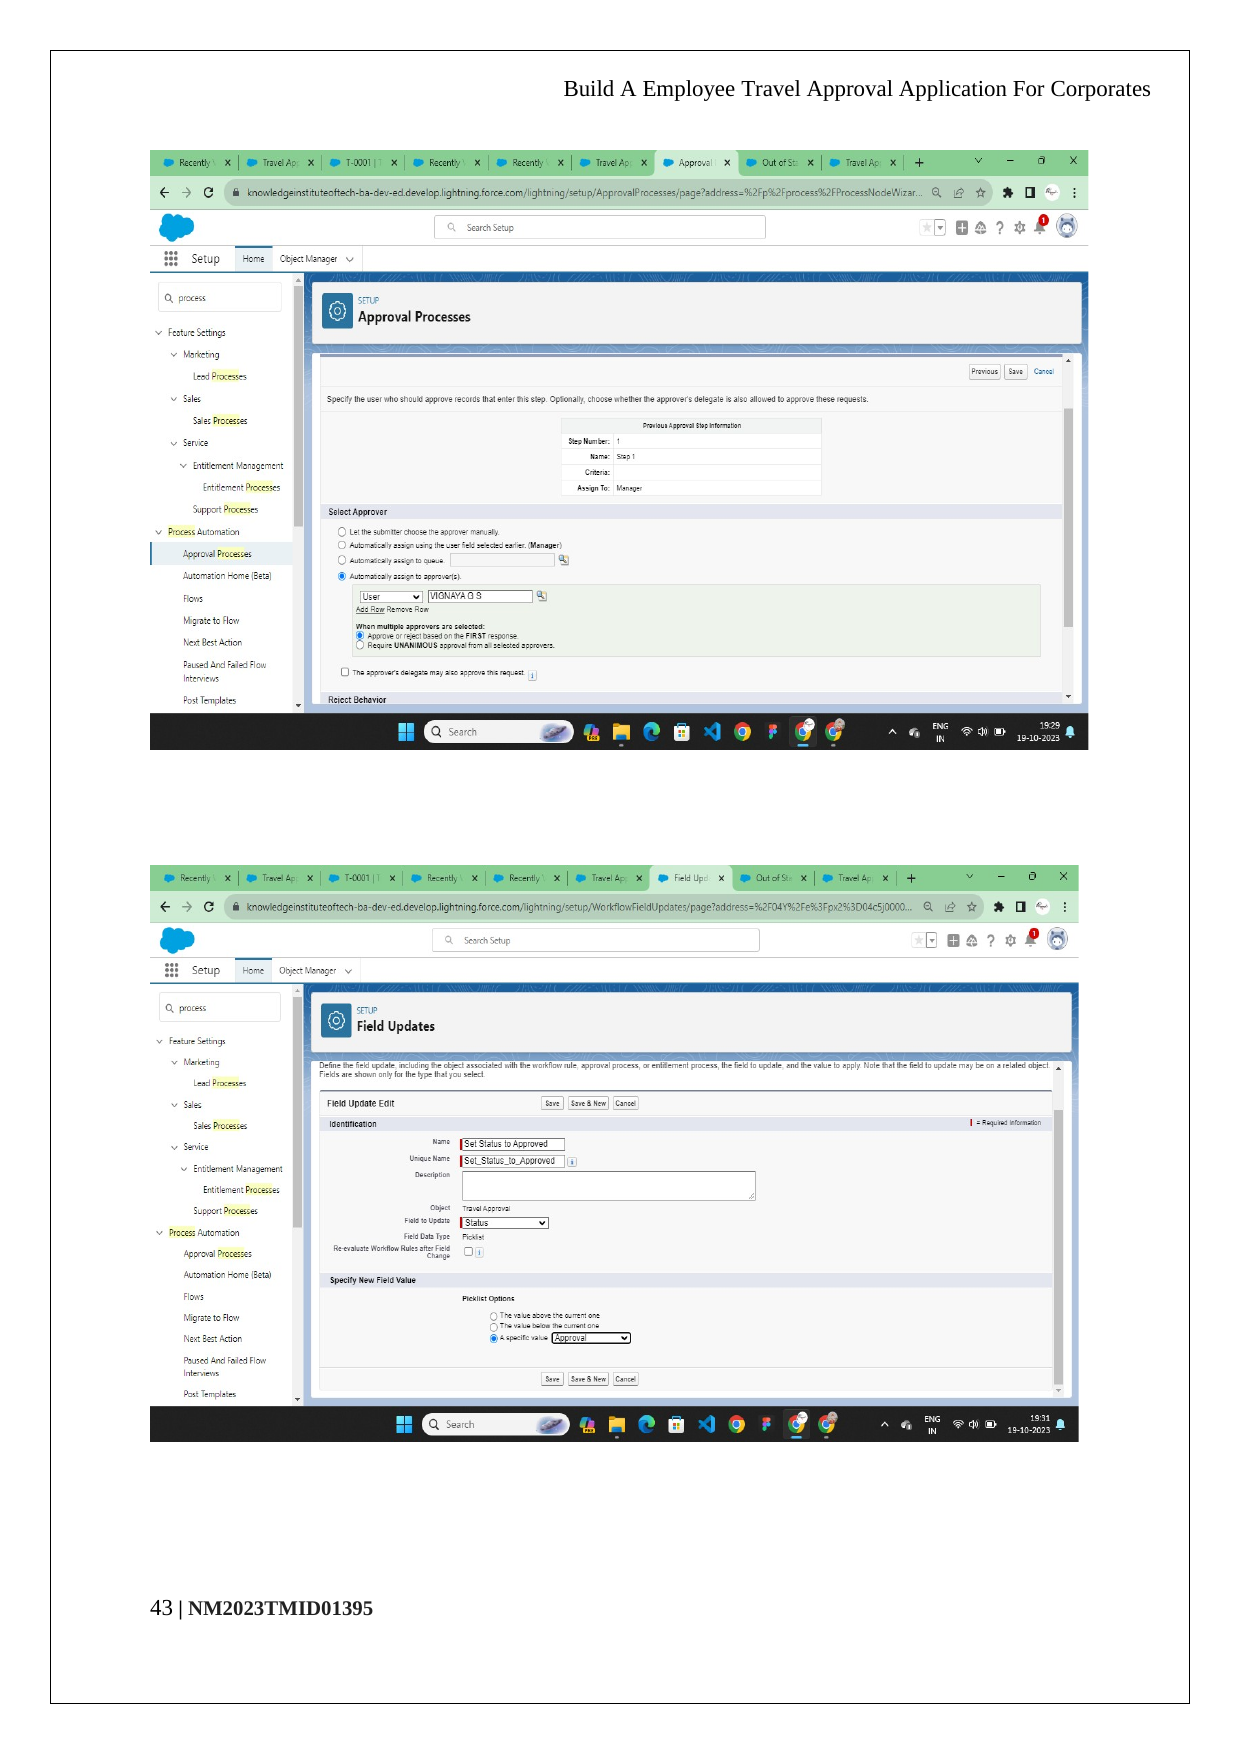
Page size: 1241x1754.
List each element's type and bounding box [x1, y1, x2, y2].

picture [150, 865, 1079, 1442]
picture [150, 150, 1089, 750]
